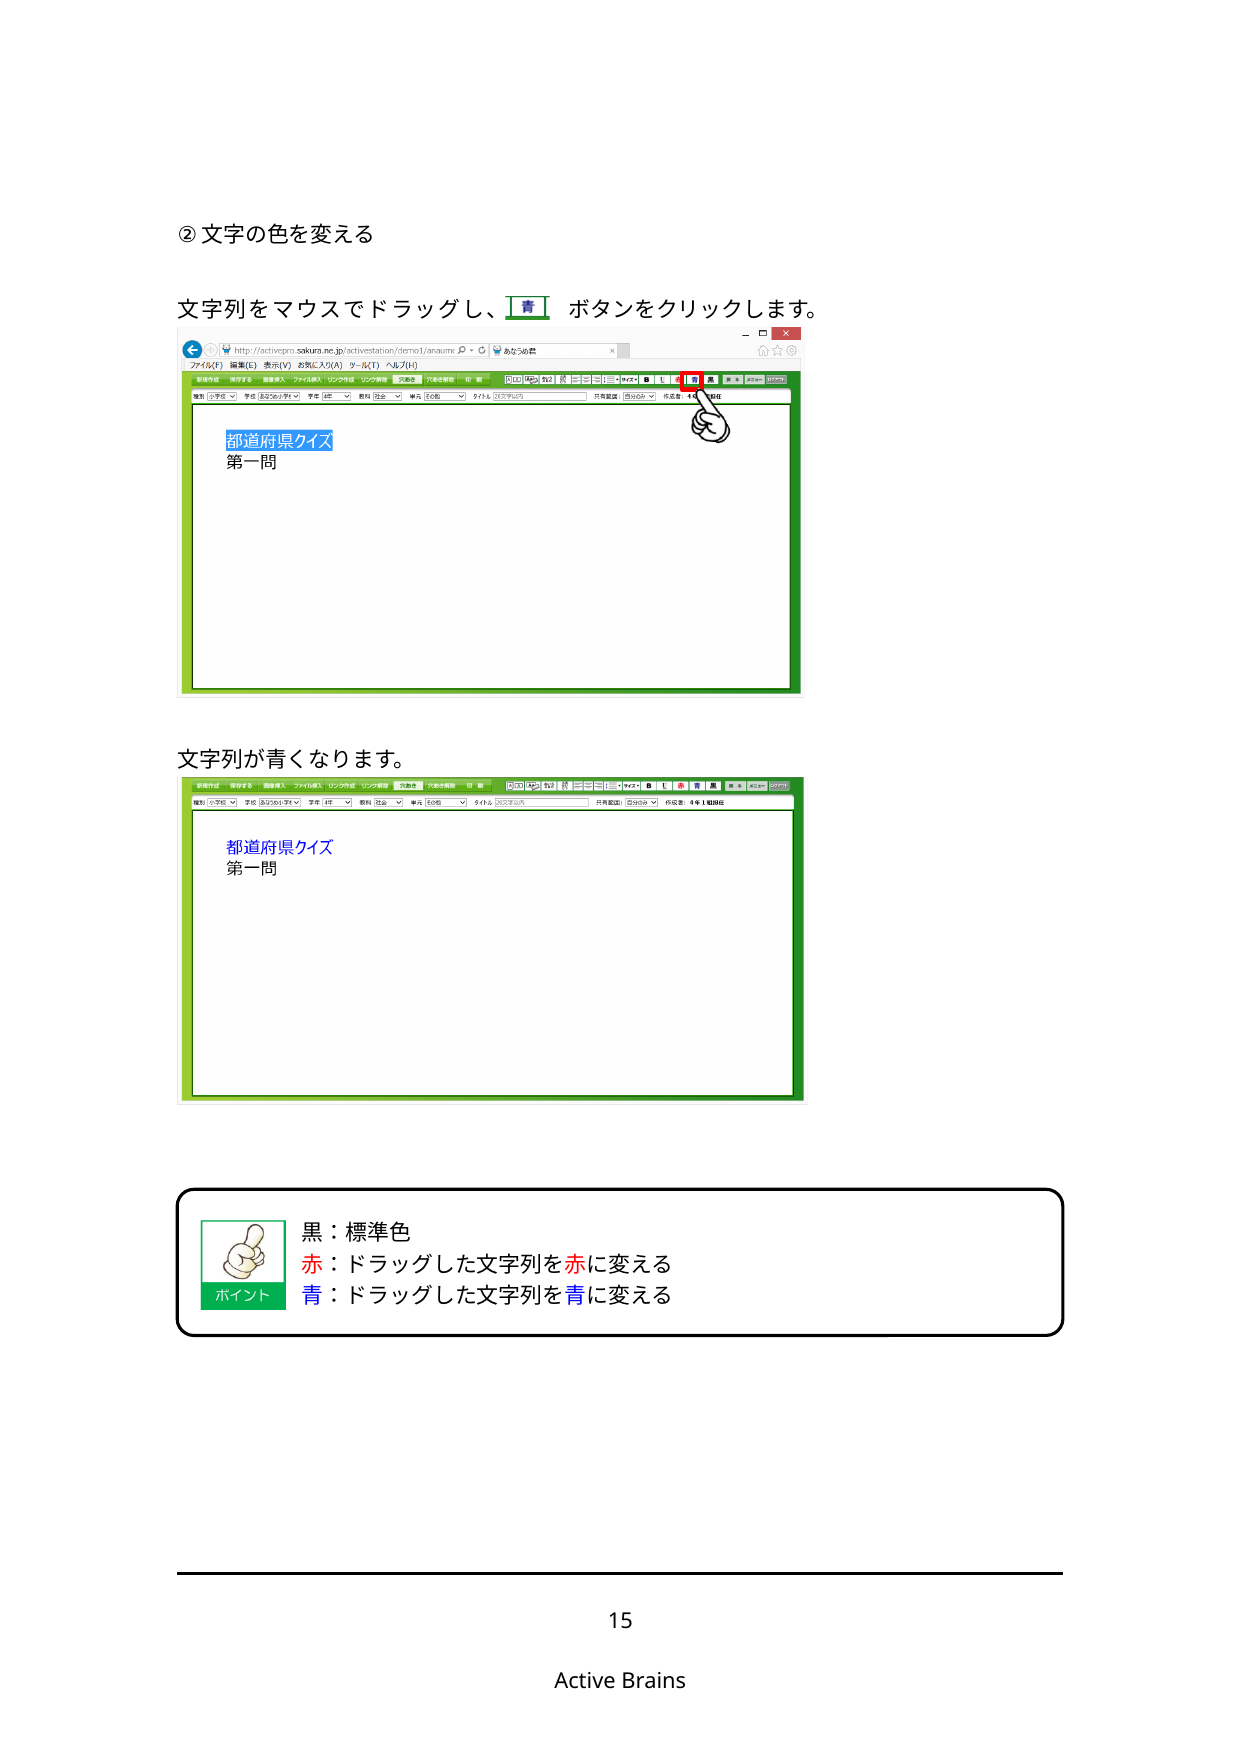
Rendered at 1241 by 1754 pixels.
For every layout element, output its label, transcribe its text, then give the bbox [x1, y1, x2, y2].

picture [200, 1219, 287, 1311]
text 文字列が青くなります。 [177, 739, 1063, 777]
picture [177, 777, 808, 1105]
text 文字列をマウスでドラッグし、ボタンをクリックします。 [177, 289, 1063, 327]
text ②文字の色を変える [177, 214, 1063, 252]
picture [177, 327, 805, 698]
picture [505, 296, 550, 320]
